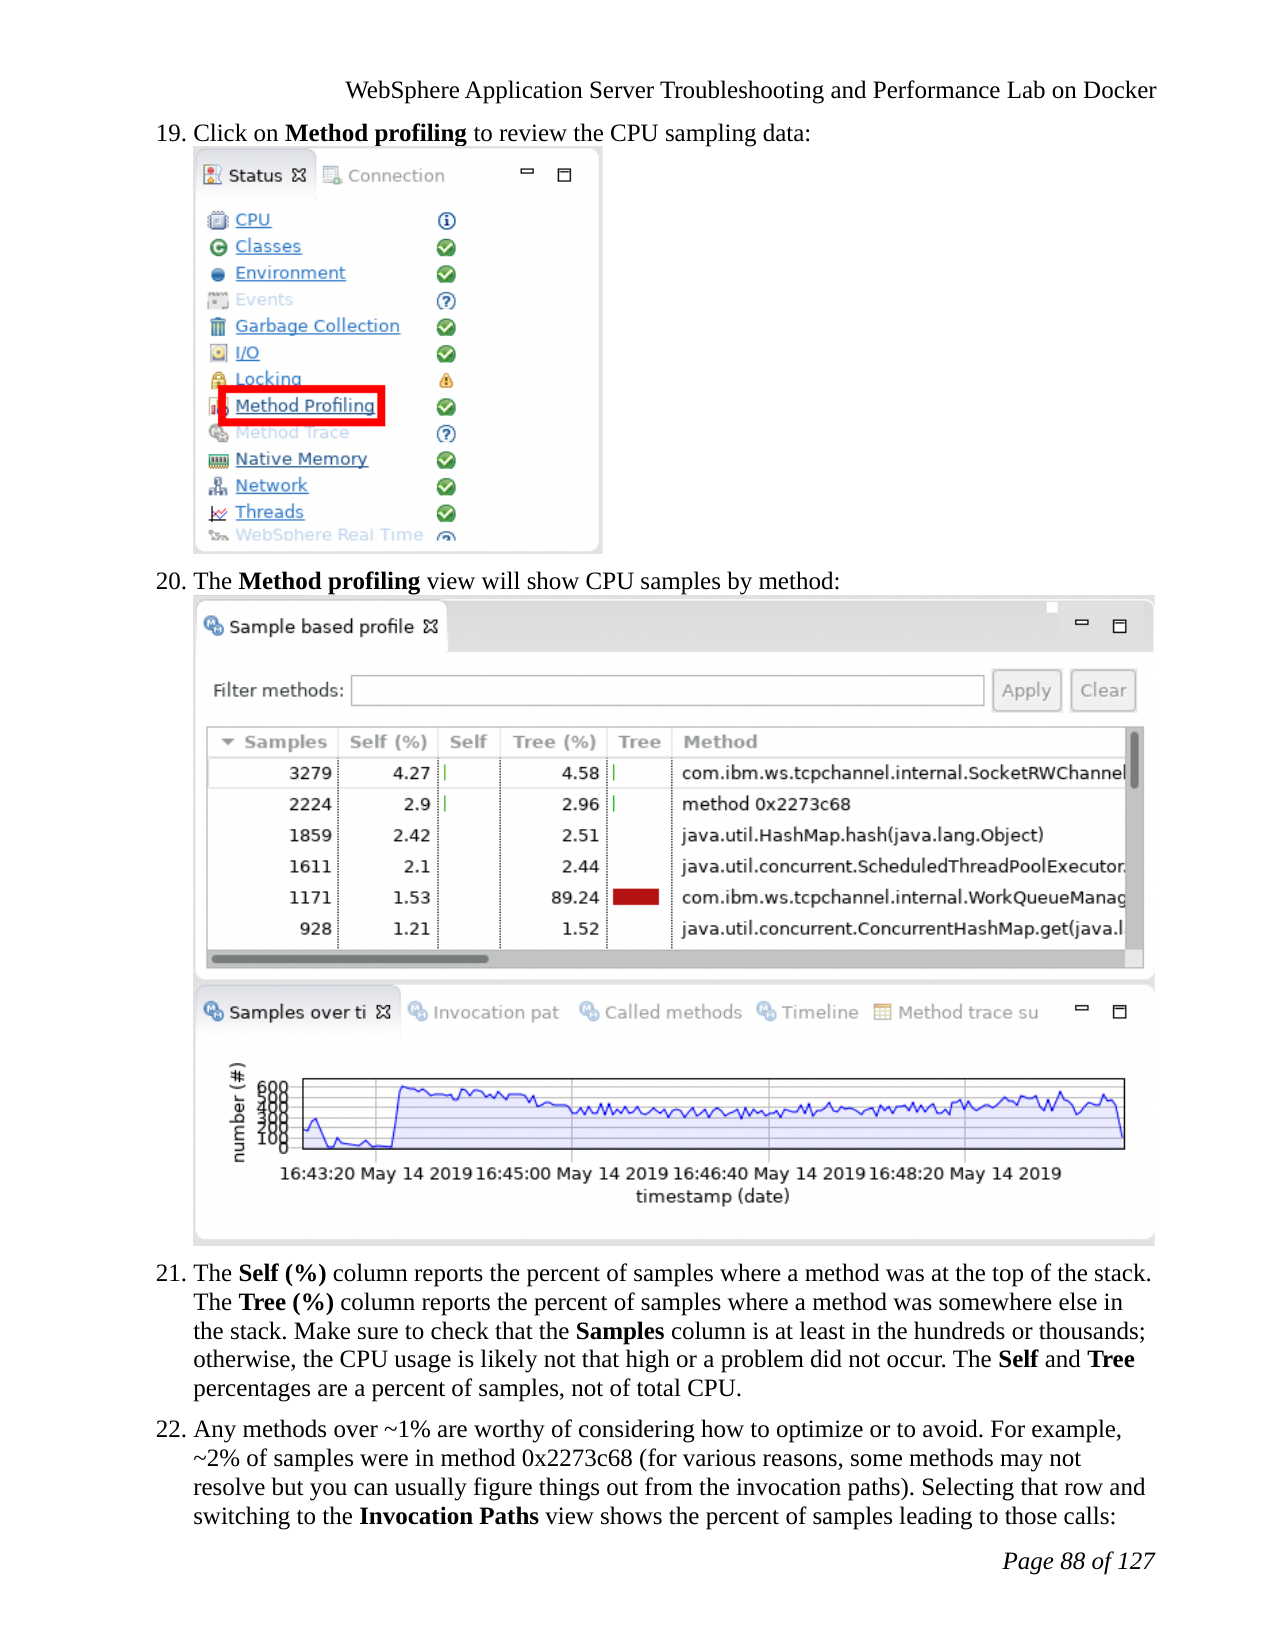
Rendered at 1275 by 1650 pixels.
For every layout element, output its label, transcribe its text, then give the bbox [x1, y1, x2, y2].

picture [193, 595, 1155, 1246]
picture [193, 146, 603, 554]
list The Self (%) column reports the percent of samples where a method was at the top of the stack. The Tree (%) column reports the percent of samples where a method was somewhere else in the stack. Make sure to check that the Samples column is at least in the hundreds or thousands; otherwise, the CPU usage is likely not that high or a problem did not occur. The Self and Tree percentages are a percent of samples, not of total CPU. [156, 1258, 1157, 1402]
